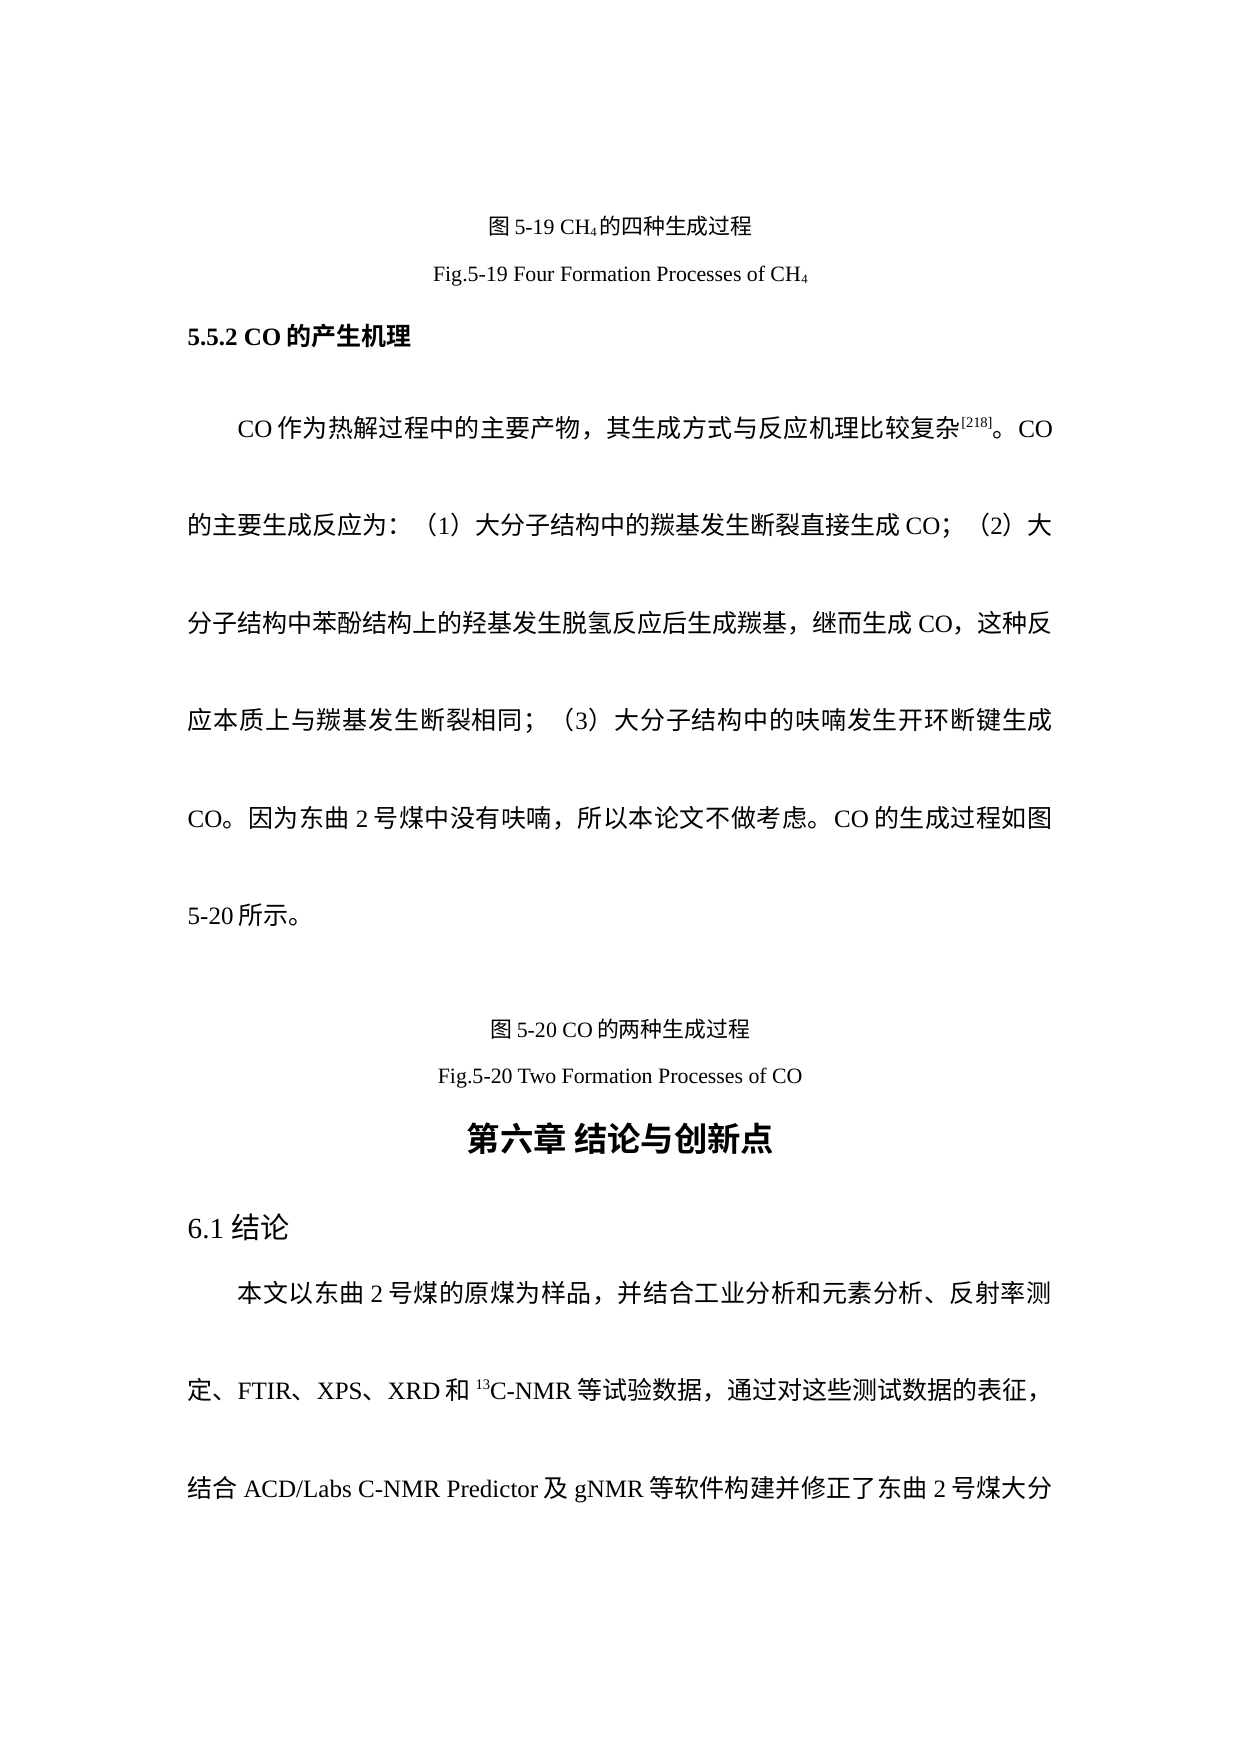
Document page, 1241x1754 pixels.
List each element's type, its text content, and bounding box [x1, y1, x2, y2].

text Fig.5-19 Four Formation Processes of CH4 [187, 257, 1053, 290]
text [187, 1259, 1053, 1519]
text 5.5.2 CO的产生机理 [187, 302, 1053, 367]
text 图5-20 CO的两种生成过程 [187, 1011, 1053, 1044]
text 第六章 结论与创新点 [187, 1105, 1053, 1170]
text Fig.5-20 Two Formation Processes of CO [187, 1059, 1053, 1092]
text 6.1 结论 [187, 1194, 1053, 1259]
text CO作为热解过程中的主要产物，其生成方式与反应机理比较复杂[218]。CO的主要生成反应为：（1）大分子结构中的羰基发生断裂直接生成CO；（2）大分子结构中苯酚结构上的羟基发生脱氢反应后生成羰基，继而生成CO，这种反应本质上与羰基发生断裂相同；（3）大分子结构中的呋喃发生开环断键生成CO。因为东曲2号煤中没有呋喃，所以本论文不做考虑。CO的生成过程如图5-20所示。 [187, 394, 1053, 946]
text 图5-19 CH4的四种生成过程 [187, 209, 1053, 241]
